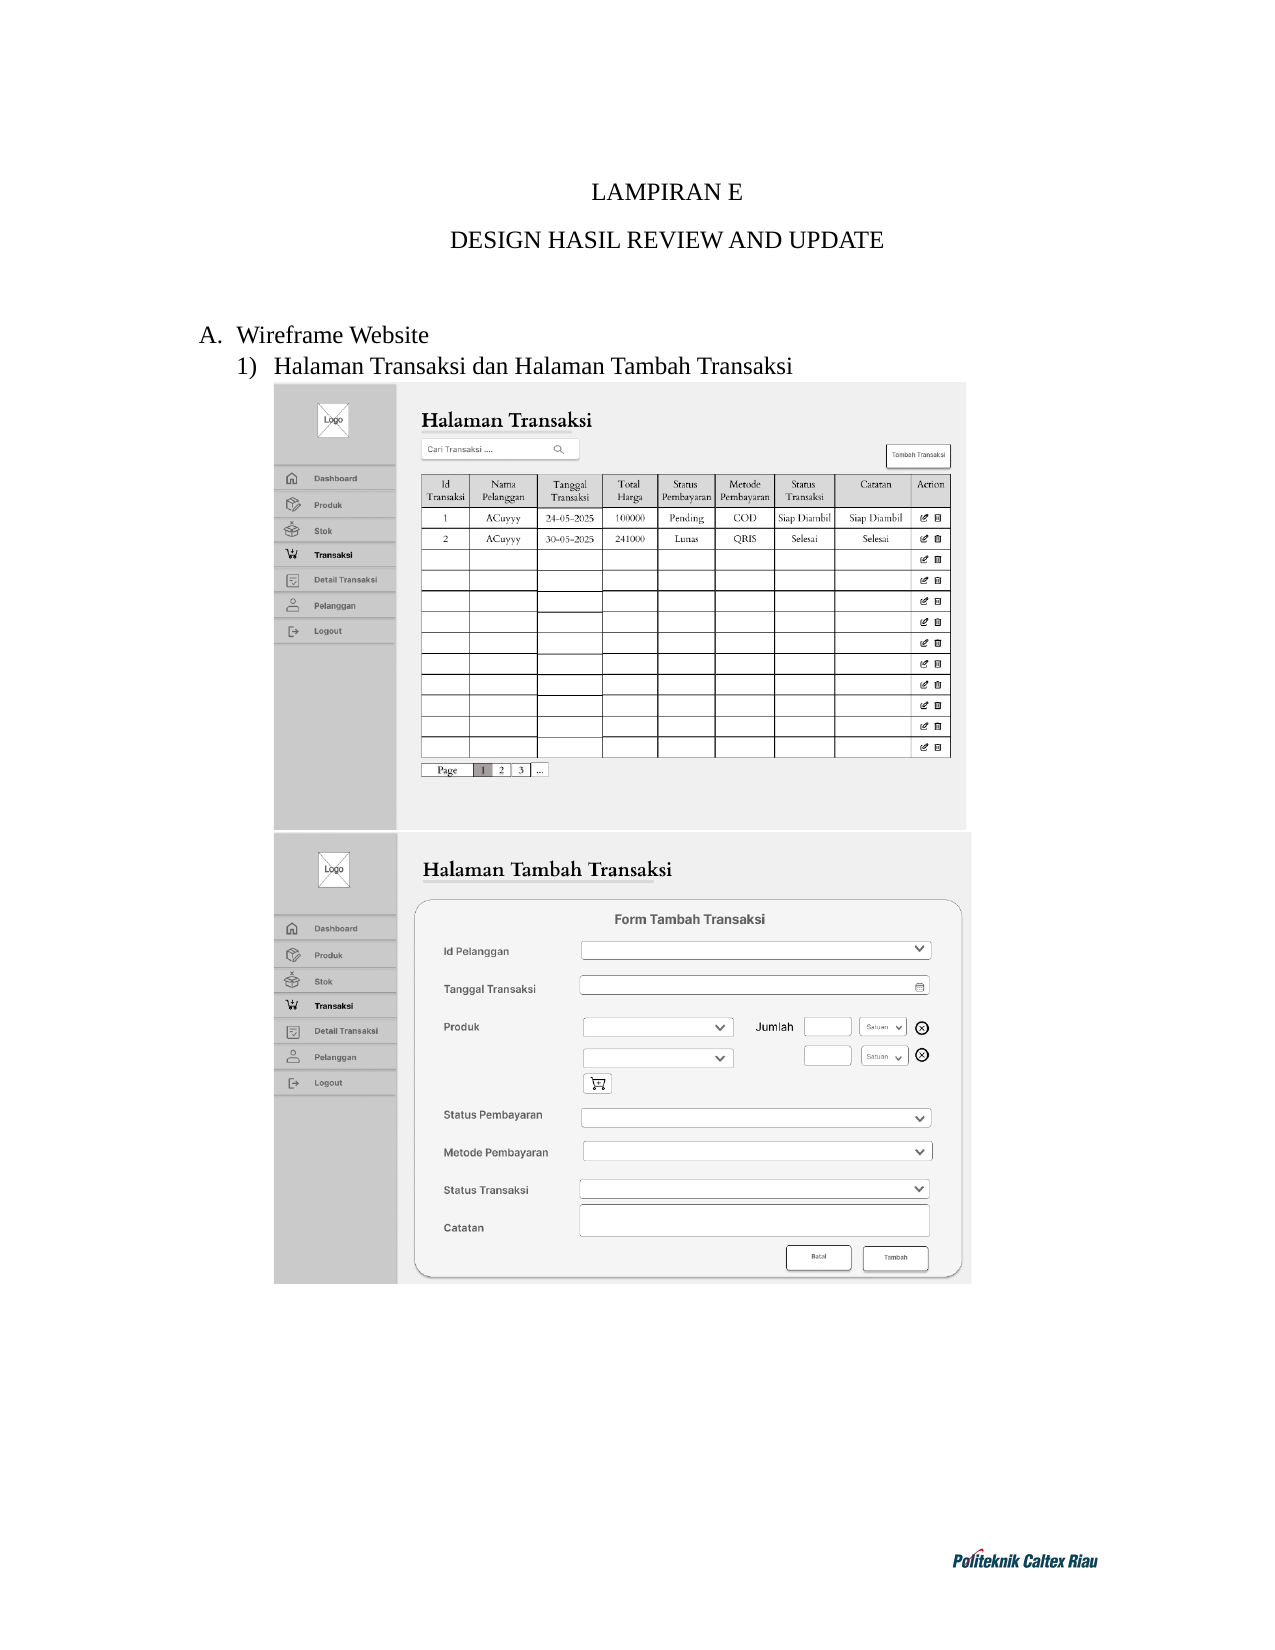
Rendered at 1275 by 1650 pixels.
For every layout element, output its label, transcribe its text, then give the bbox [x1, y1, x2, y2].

list Halaman Transaksi dan Halaman Tambah Transaksi [236, 351, 1098, 380]
picture [273, 832, 972, 1284]
picture [273, 382, 967, 830]
list Wireframe Website [199, 320, 1098, 349]
picture [951, 1548, 1098, 1570]
text DESIGN HASIL REVIEW AND UPDATE [236, 225, 1098, 254]
text LAMPIRAN E [236, 177, 1098, 206]
